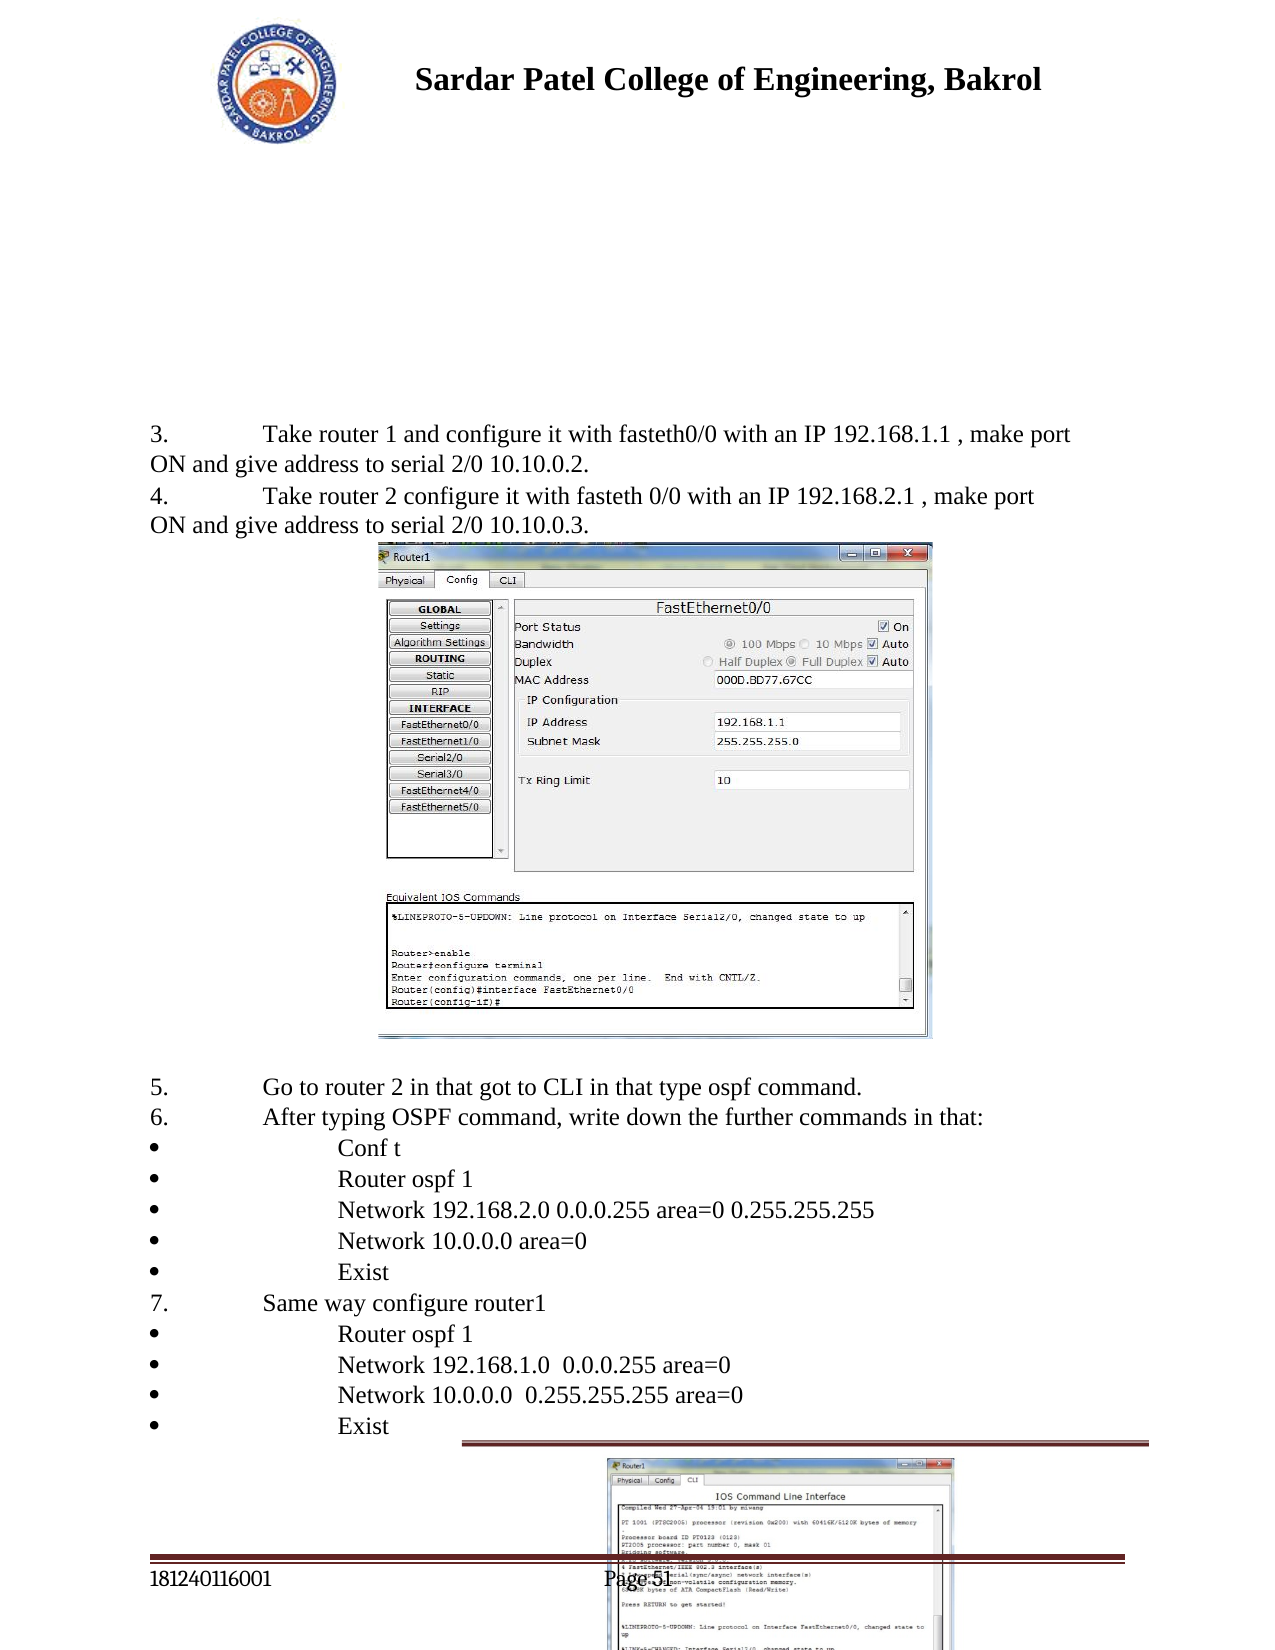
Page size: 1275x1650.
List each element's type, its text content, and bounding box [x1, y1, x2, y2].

list Same way configure router1 [150, 1288, 1125, 1317]
list After typing OSPF command, write down the further commands in that: [150, 1102, 1125, 1131]
list Conf t [150, 1133, 1125, 1162]
list Router ospf 1 [150, 1319, 1125, 1348]
picture [461, 1440, 1149, 1650]
list Network 192.168.1.0 0.0.0.255 area=0 [150, 1350, 1125, 1378]
list Router ospf 1 [150, 1164, 1125, 1193]
list Exist [150, 1257, 1125, 1286]
list Network 10.0.0.0 area=0 [150, 1226, 1125, 1255]
list Take router 2 configure it with fasteth 0/0 with an IP 192.168.2.1 , make port ON and give address to serial 2/0 10.10.0.3. [150, 481, 1056, 539]
list Network 192.168.2.0 0.0.0.255 area=0 0.255.255.255 [150, 1195, 1125, 1224]
list Exist [150, 1411, 1125, 1440]
picture [378, 542, 933, 1039]
list Network 10.0.0.0 0.255.255.255 area=0 [150, 1381, 1125, 1409]
list Take router 1 and configure it with fasteth0/0 with an IP 192.168.1.1 , make port ON and give address to serial 2/0 10.10.0.2. [150, 419, 1098, 478]
list Go to router 2 in that got to CLI in that type ospf command. [150, 1072, 1125, 1100]
picture [187, 17, 367, 147]
